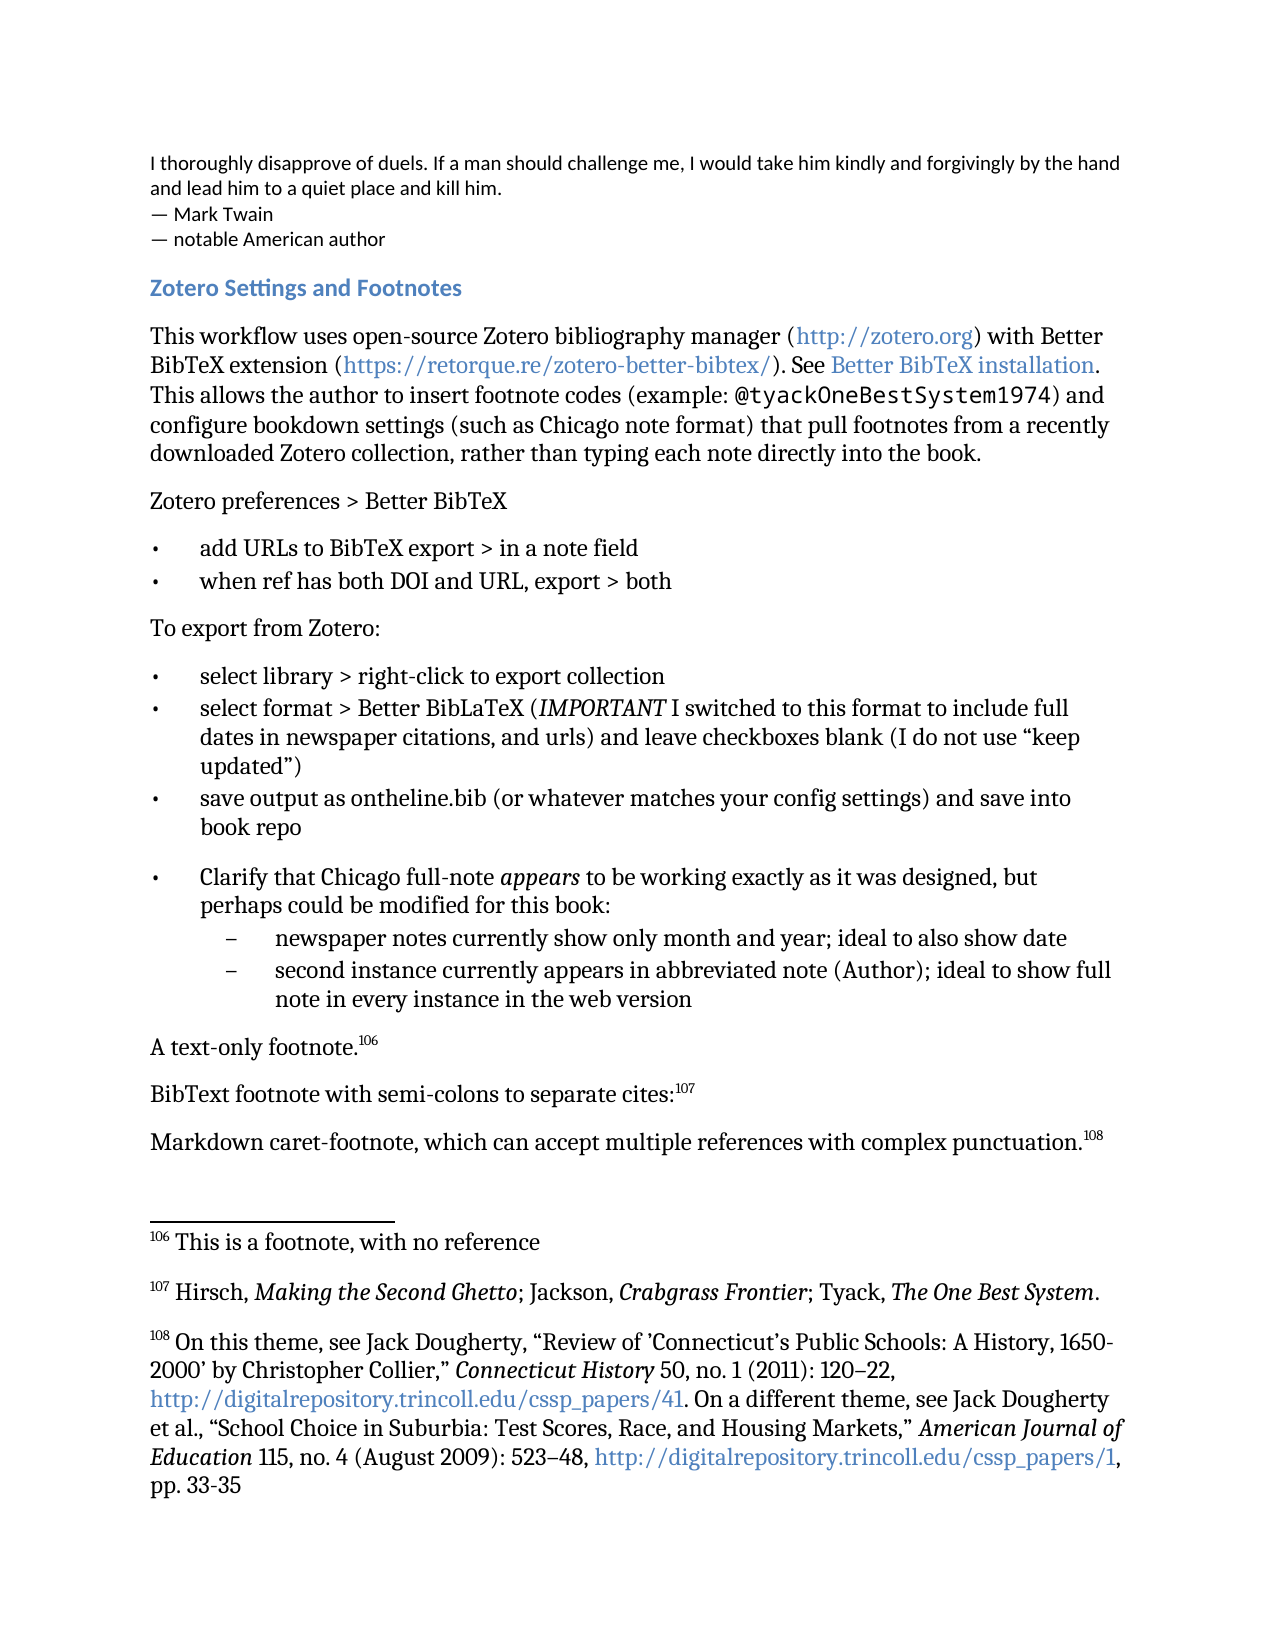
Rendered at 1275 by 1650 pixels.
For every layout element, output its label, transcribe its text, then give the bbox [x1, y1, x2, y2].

subtitle Zotero Settings and Footnotes [150, 272, 1125, 303]
list add URLs to BibTeX export > in a note field [150, 534, 1125, 563]
text BibText footnote with semi-colons to separate cites: [150, 1080, 1125, 1109]
list newspaper notes currently show only month and year; ideal to also show date [225, 924, 1125, 953]
text I thoroughly disapprove of duels. If a man should challenge me, I would take him kindly and forgivingly by the hand and lead him to a quiet place and kill him. — Mark Twain — notable American author [150, 150, 1125, 252]
list when ref has both DOI and URL, export > both [150, 567, 1125, 596]
list save output as ontheline.bib (or whatever matches your config settings) and save into book repo [150, 784, 1125, 842]
list Clarify that Chicago full-note appears to be working exactly as it was designed, but perhaps could be modified for this book: [150, 863, 1125, 920]
text Zotero preferences > Better BibTeX [150, 487, 1125, 516]
list second instance currently appears in abbreviated note (Author); ideal to show full note in every instance in the web version [225, 956, 1125, 1014]
text To export from Zotero: [150, 614, 1125, 643]
list select format > Better BibLaTeX (IMPORTANT I switched to this format to include full dates in newspaper citations, and urls) and leave checkboxes blank (I do not use “keep updated”) [150, 694, 1125, 781]
text Markdown caret-footnote, which can accept multiple references with complex punctuation. [150, 1128, 1125, 1156]
list select library > right-click to export collection [150, 662, 1125, 691]
text A text-only footnote. [150, 1033, 1125, 1061]
text This workflow uses open-source Zotero bibliography manager (http://zotero.org) with Better BibTeX extension (https://retorque.re/zotero-better-bibtex/). See Better BibTeX installation. This allows the author to insert footnote codes (example: @tyackOneBestSystem1974) and configure bookdown settings (such as Chicago note format) that pull footnotes from a recently downloaded Zotero collection, rather than typing each note directly into the book. [150, 322, 1125, 468]
